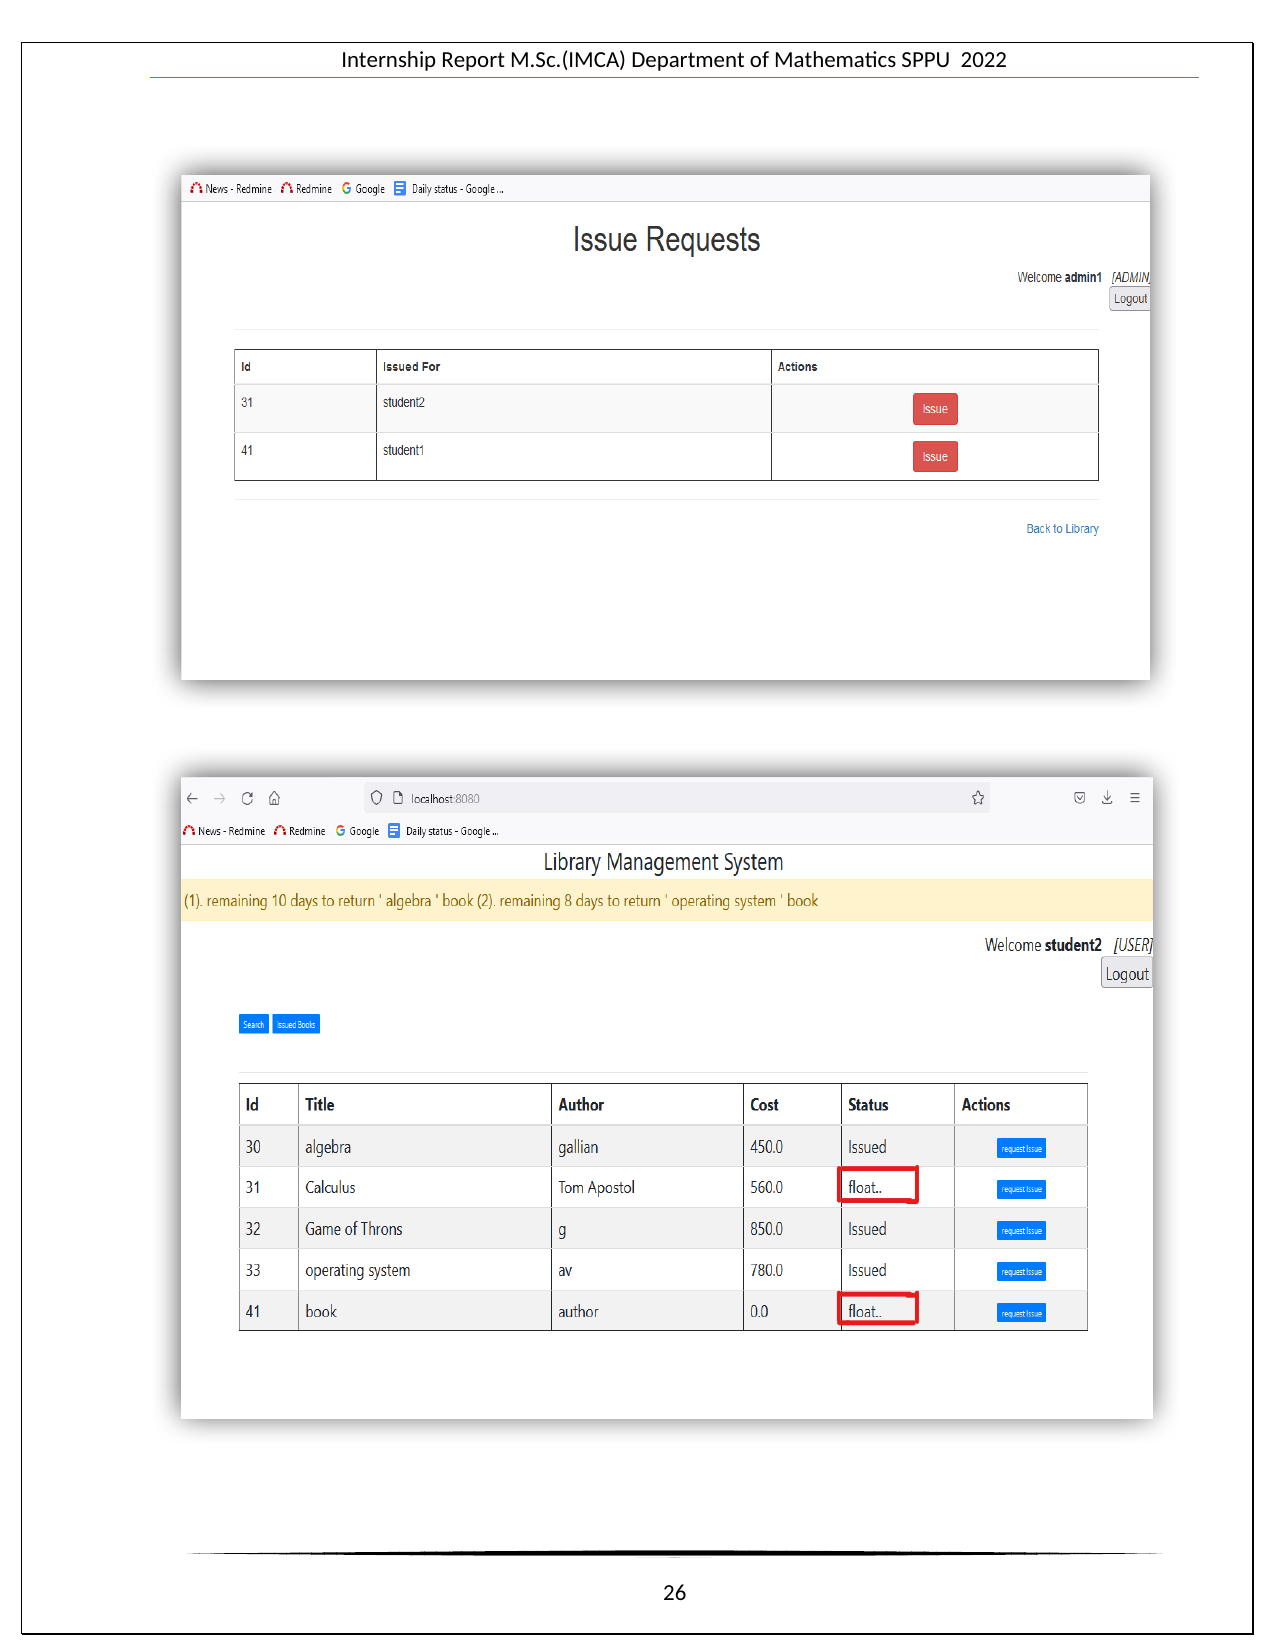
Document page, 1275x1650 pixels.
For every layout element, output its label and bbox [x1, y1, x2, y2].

picture [186, 1549, 1163, 1558]
picture [181, 175, 1151, 680]
picture [181, 777, 1153, 1419]
